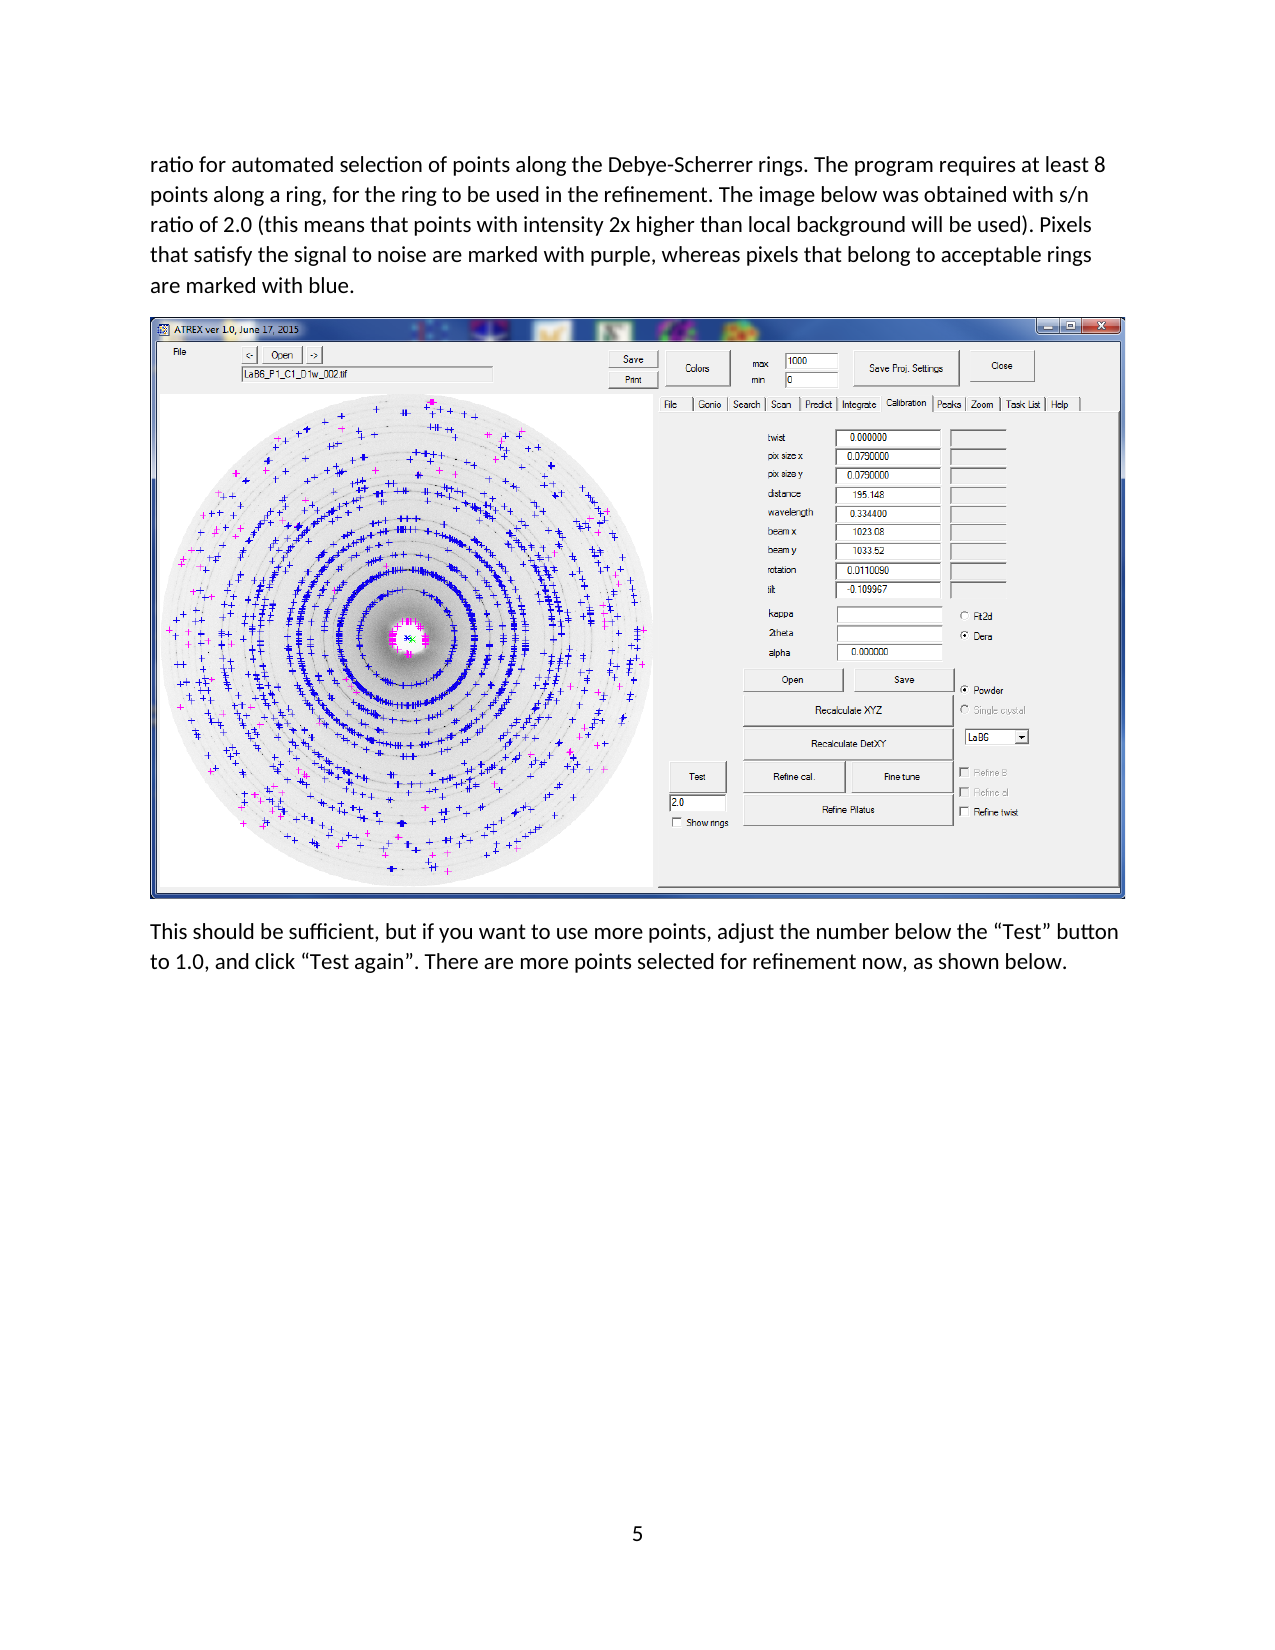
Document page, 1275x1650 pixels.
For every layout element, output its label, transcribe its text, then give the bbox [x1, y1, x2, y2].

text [150, 150, 1125, 299]
picture [150, 317, 1125, 899]
text This should be sufficient, but if you want to use more points, adjust the number below the “Test” button to 1.0, and click “Test again”. There are more points selected for refinement now, as shown below. [150, 917, 1125, 975]
